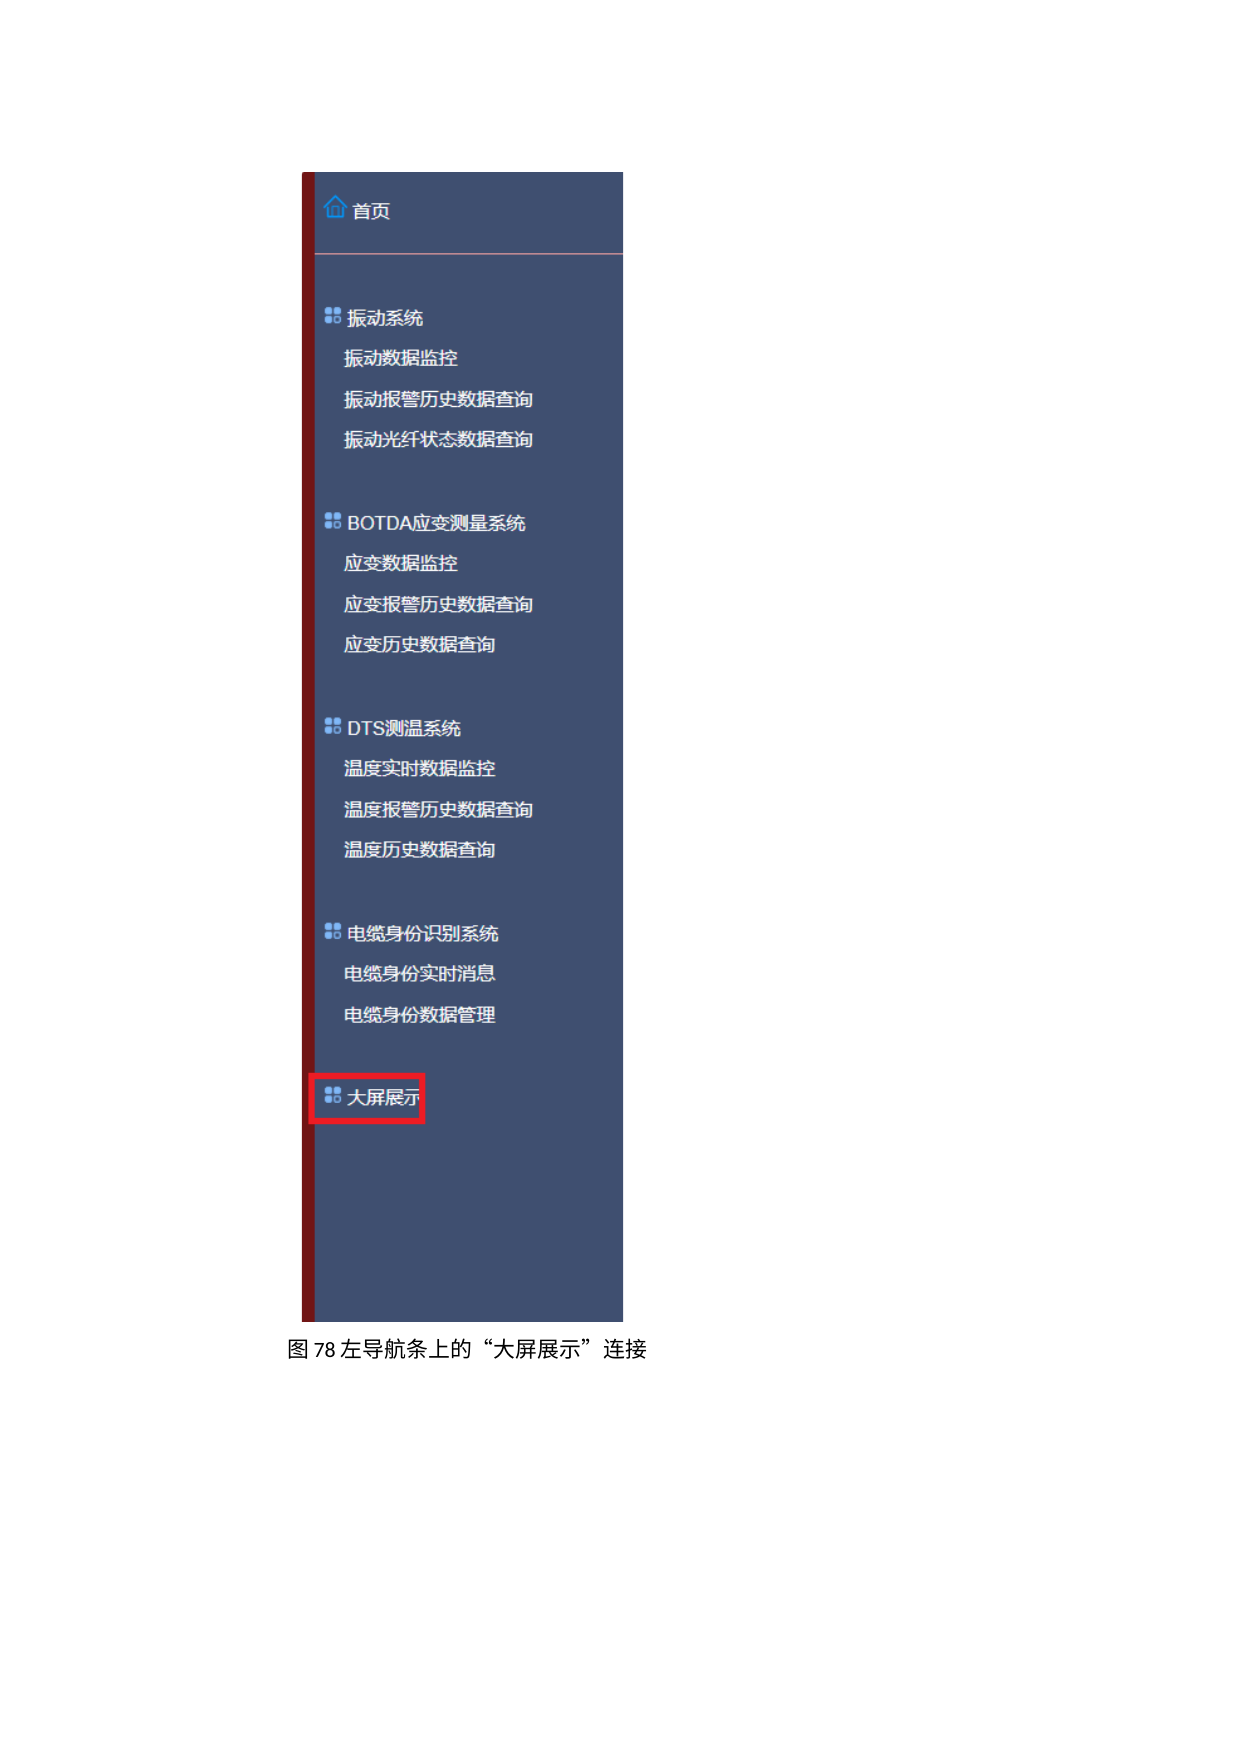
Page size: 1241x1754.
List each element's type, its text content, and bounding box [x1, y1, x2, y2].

list 图78 左导航条上的“大屏展示”连接 [233, 1332, 1108, 1364]
picture [301, 172, 624, 1322]
